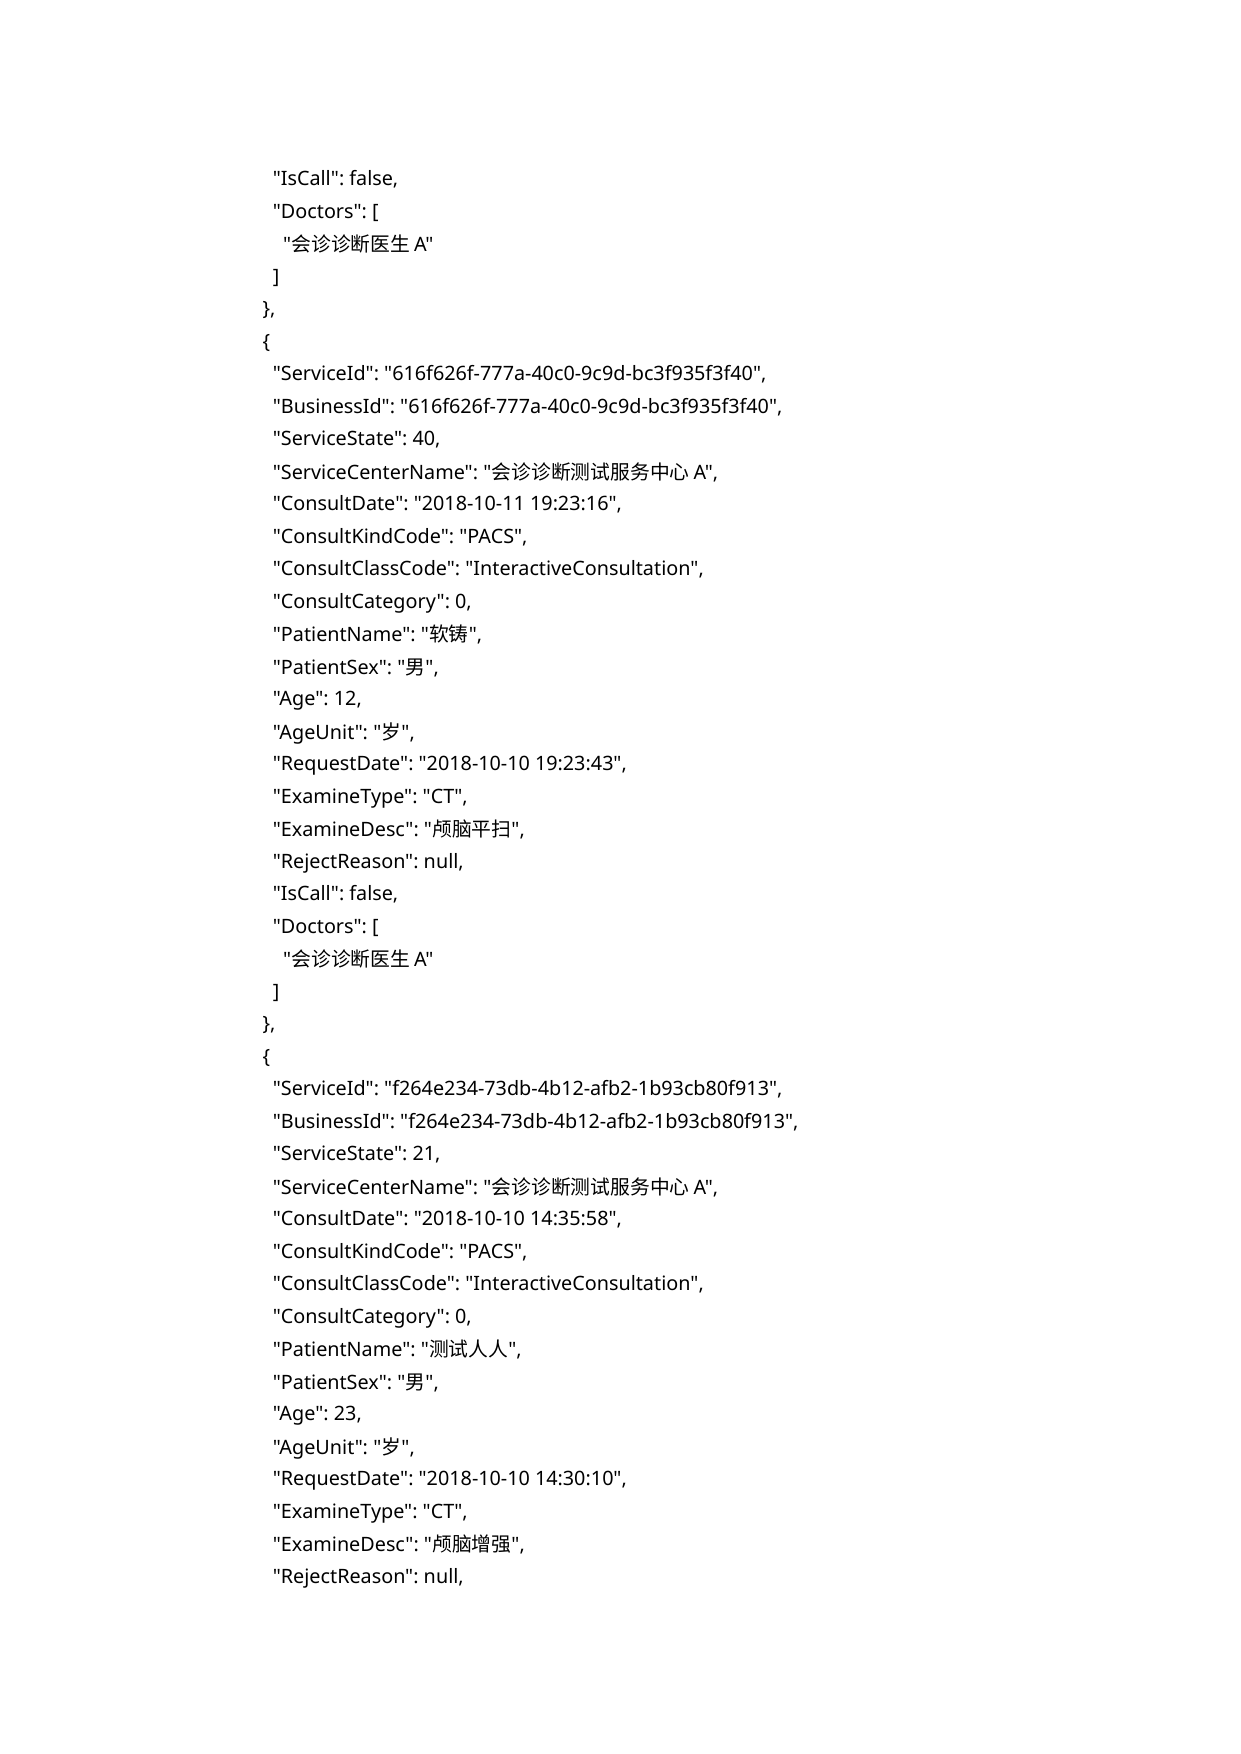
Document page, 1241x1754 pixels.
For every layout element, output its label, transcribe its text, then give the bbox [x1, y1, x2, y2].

text "ExamineType": "CT", [187, 1494, 1053, 1527]
text "ConsultCategory": 0, [187, 1299, 1053, 1332]
text "ServiceId": "616f626f-777a-40c0-9c9d-bc3f935f3f40", [187, 357, 1053, 389]
text "PatientSex": "男", [187, 1364, 1053, 1397]
text ] [187, 974, 1053, 1007]
text "RejectReason": null, [187, 1559, 1053, 1592]
text "IsCall": false, [187, 162, 1053, 194]
text "RejectReason": null, [187, 844, 1053, 877]
text "Age": 23, [187, 1397, 1053, 1429]
text "BusinessId": "f264e234-73db-4b12-afb2-1b93cb80f913", [187, 1104, 1053, 1137]
text "RequestDate": "2018-10-10 14:30:10", [187, 1462, 1053, 1494]
text "会诊诊断医生A" [187, 227, 1053, 259]
text "Age": 12, [187, 682, 1053, 714]
text "AgeUnit": "岁", [187, 1429, 1053, 1462]
text "ConsultDate": "2018-10-10 14:35:58", [187, 1202, 1053, 1234]
text "ConsultKindCode": "PACS", [187, 1234, 1053, 1267]
text "ServiceState": 40, [187, 422, 1053, 454]
text "Doctors": [ [187, 909, 1053, 942]
text "BusinessId": "616f626f-777a-40c0-9c9d-bc3f935f3f40", [187, 389, 1053, 422]
text { [187, 1039, 1053, 1072]
text }, [187, 1007, 1053, 1039]
text "会诊诊断医生A" [187, 942, 1053, 974]
text "ServiceCenterName": "会诊诊断测试服务中心A", [187, 454, 1053, 487]
text "ConsultKindCode": "PACS", [187, 519, 1053, 552]
text { [187, 324, 1053, 357]
text "PatientName": "软铸", [187, 617, 1053, 649]
text ] [187, 259, 1053, 292]
text "IsCall": false, [187, 877, 1053, 909]
text "AgeUnit": "岁", [187, 714, 1053, 747]
text "ExamineType": "CT", [187, 779, 1053, 812]
text }, [187, 292, 1053, 324]
text "PatientSex": "男", [187, 649, 1053, 682]
text "ServiceState": 21, [187, 1137, 1053, 1169]
text "ExamineDesc": "颅脑平扫", [187, 812, 1053, 844]
text "RequestDate": "2018-10-10 19:23:43", [187, 747, 1053, 779]
text "Doctors": [ [187, 194, 1053, 227]
text "ConsultClassCode": "InteractiveConsultation", [187, 552, 1053, 584]
text "ConsultClassCode": "InteractiveConsultation", [187, 1267, 1053, 1299]
text "ServiceId": "f264e234-73db-4b12-afb2-1b93cb80f913", [187, 1072, 1053, 1104]
text "ConsultCategory": 0, [187, 584, 1053, 617]
text "ServiceCenterName": "会诊诊断测试服务中心A", [187, 1169, 1053, 1202]
text "ExamineDesc": "颅脑增强", [187, 1527, 1053, 1559]
text "ConsultDate": "2018-10-11 19:23:16", [187, 487, 1053, 519]
text "PatientName": "测试人人", [187, 1332, 1053, 1364]
